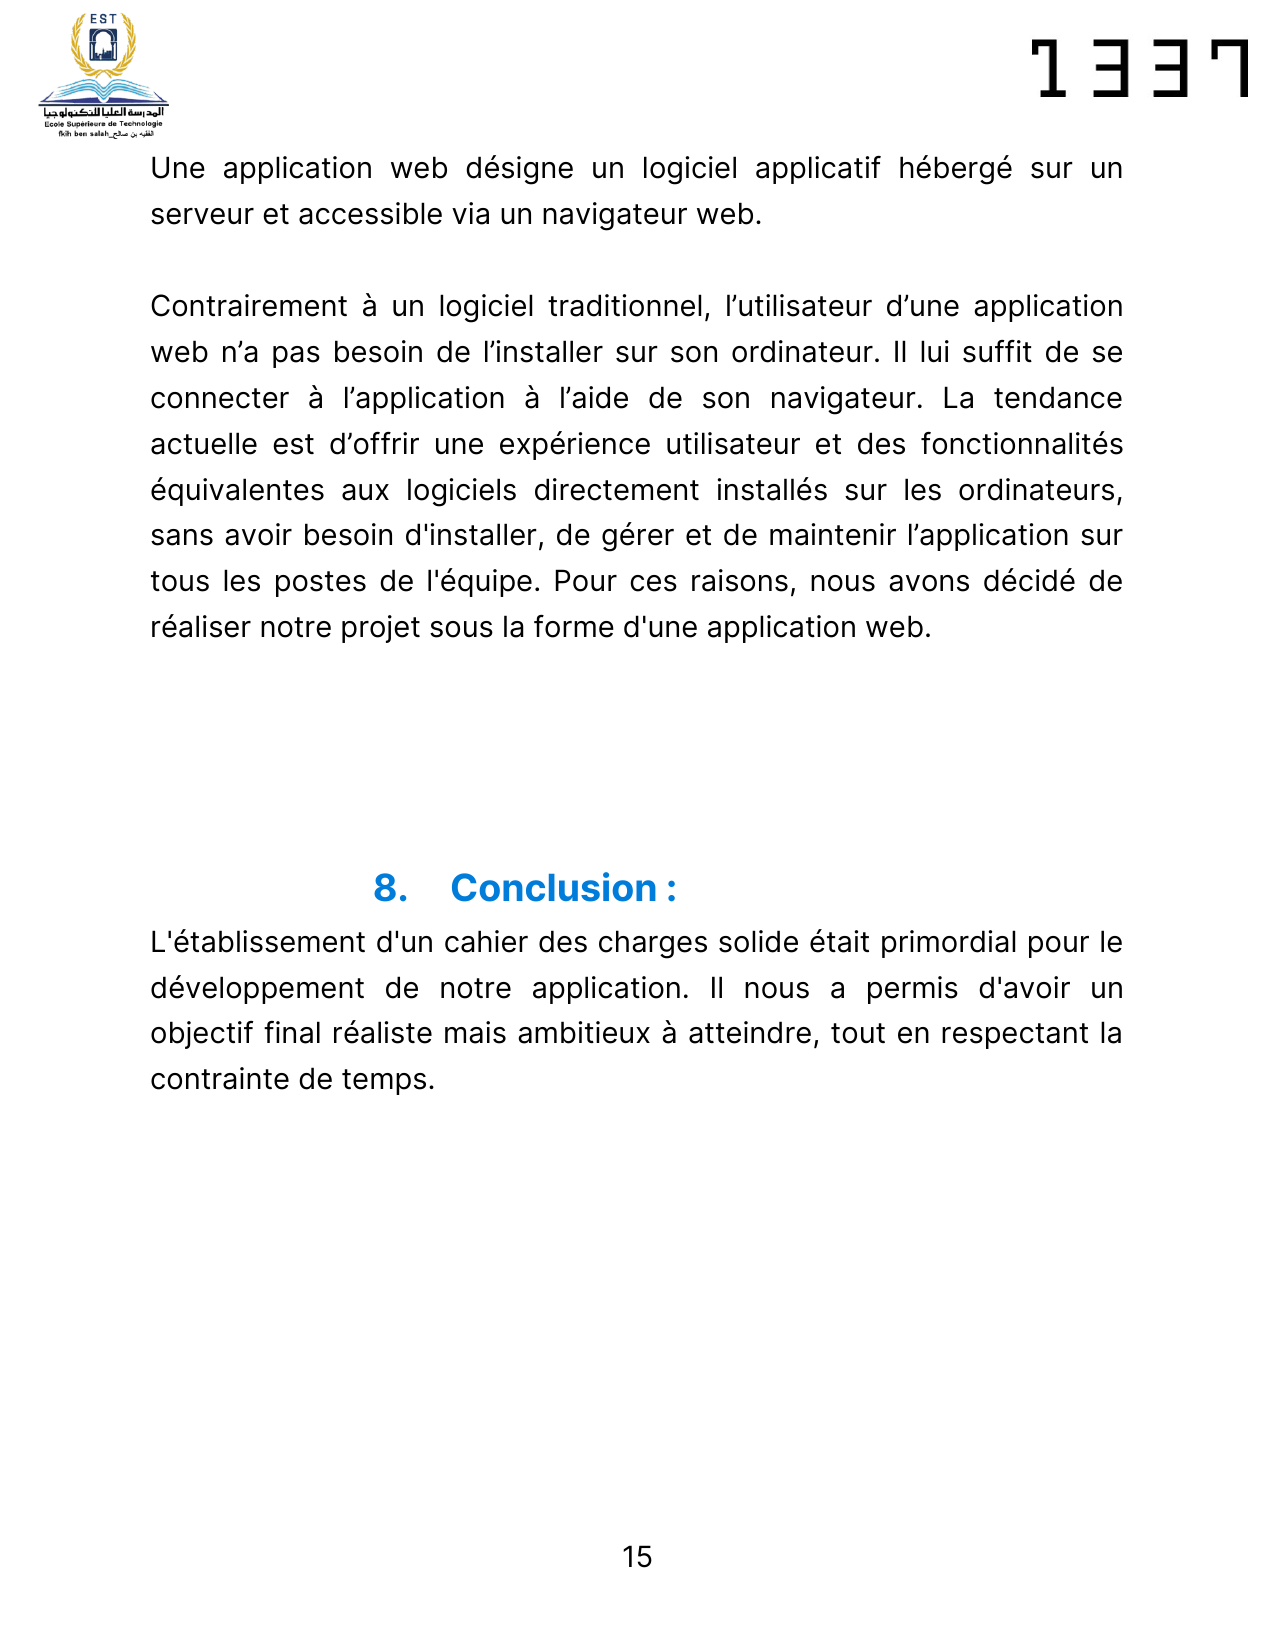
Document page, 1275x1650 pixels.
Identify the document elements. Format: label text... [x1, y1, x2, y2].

picture [32, 4, 176, 144]
picture [1022, 27, 1258, 106]
text L'établissement d'un cahier des charges solide était primordial pour le développement de notre application. Il nous a permis d'avoir un objectif final réaliste mais ambitieux à atteindre, tout en respectant la contrainte de temps. [150, 924, 1125, 1097]
subtitle Conclusion : [299, 865, 1076, 910]
text Contrairement à un logiciel traditionnel, l’utilisateur d’une application web n’a pas besoin de l’installer sur son ordinateur. Il lui suffit de se connecter à l’application à l’aide de son navigateur. La tendance actuelle est d’offrir une expérience utilisateur et des fonctionnalités équivalentes aux logiciels directement installés sur les ordinateurs, sans avoir besoin d'installer, de gérer et de maintenir l’application sur tous les postes de l'équipe. Pour ces raisons, nous avons décidé de réaliser notre projet sous la forme d'une application web. [150, 288, 1125, 644]
text Une application web désigne un logiciel applicatif hébergé sur un serveur et accessible via un navigateur web. [150, 150, 1125, 231]
